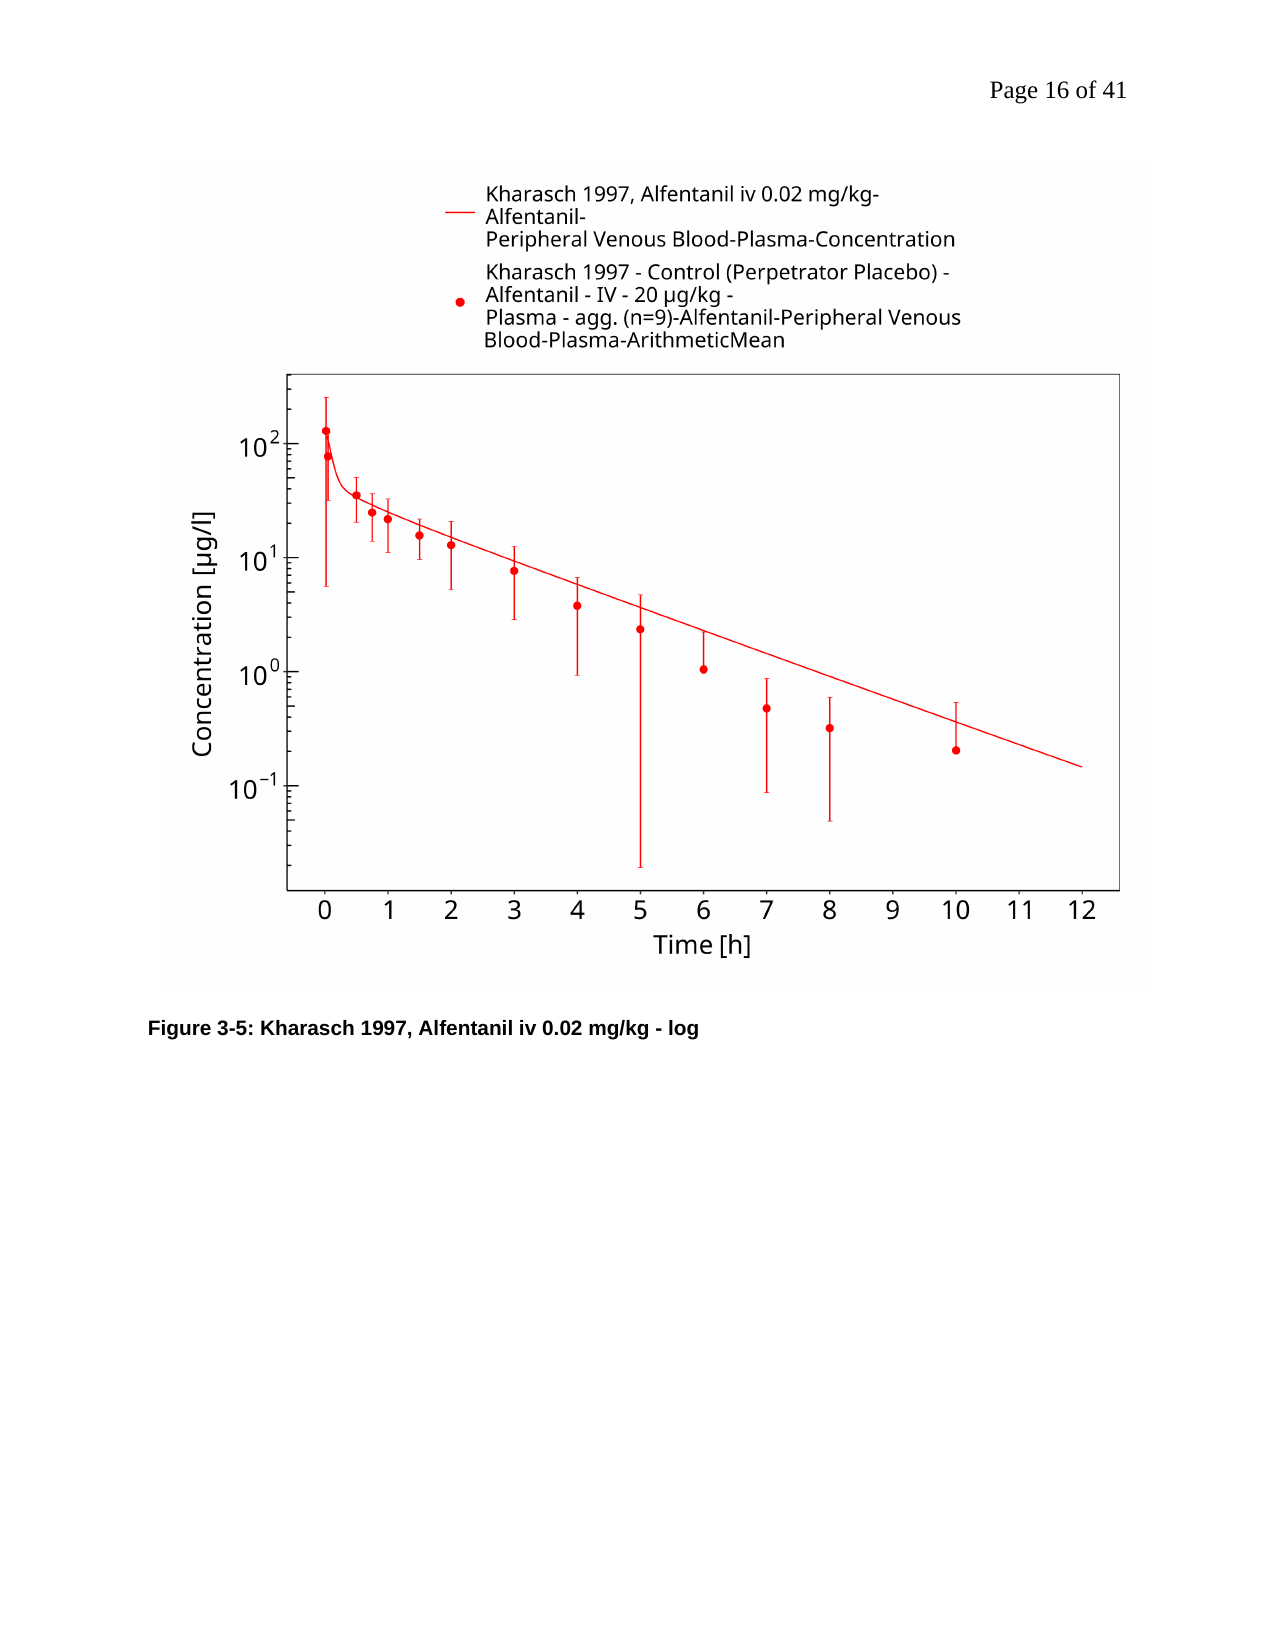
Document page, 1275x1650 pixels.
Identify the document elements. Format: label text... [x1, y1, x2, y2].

picture [166, 166, 1146, 986]
text Figure 3-5: Kharasch 1997, Alfentanil iv 0.02 mg/kg - log [148, 1016, 1127, 1040]
